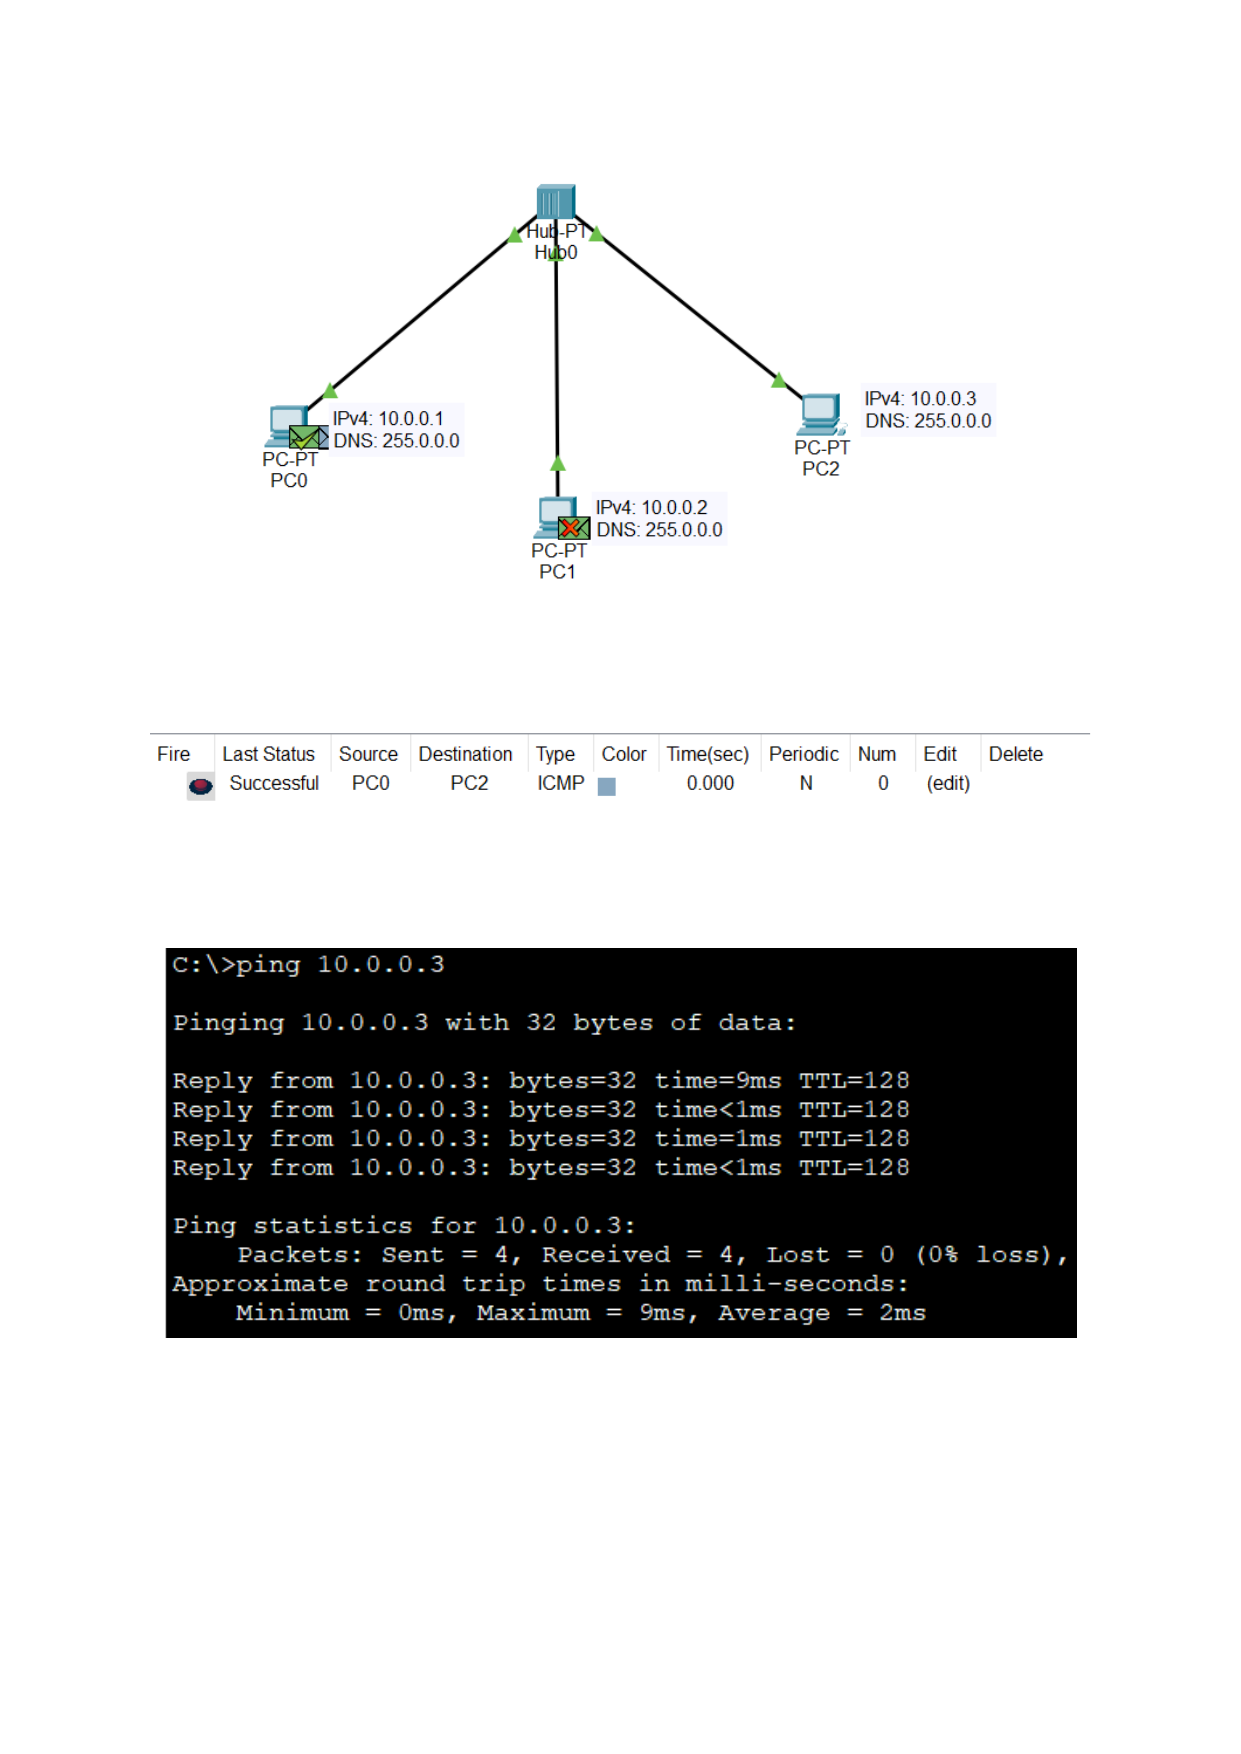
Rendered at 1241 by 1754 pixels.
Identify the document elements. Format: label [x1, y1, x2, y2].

picture [163, 948, 1077, 1338]
picture [150, 732, 1091, 825]
picture [227, 150, 1014, 609]
